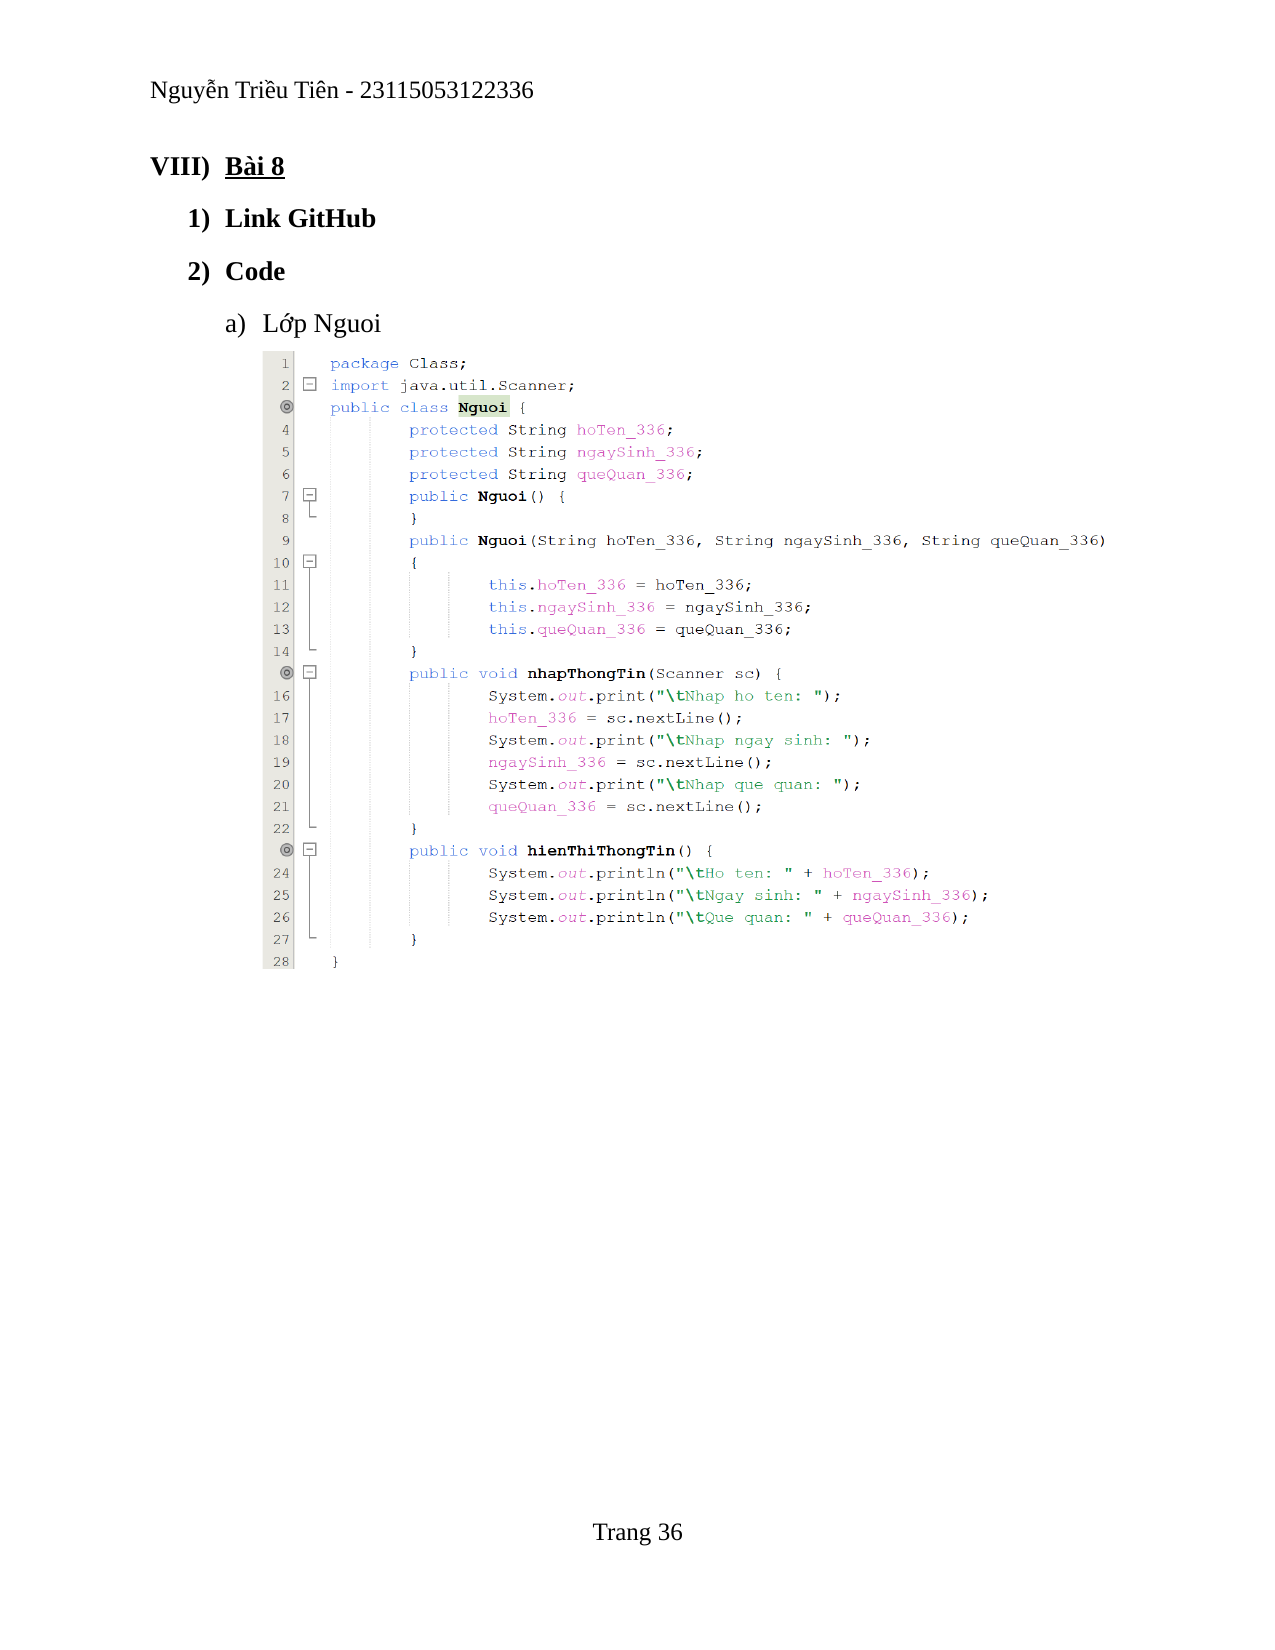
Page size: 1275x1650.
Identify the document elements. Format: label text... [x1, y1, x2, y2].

subtitle Lớp Nguoi [225, 307, 1125, 338]
picture [262, 351, 1113, 969]
subtitle Bài 8 [150, 150, 1125, 181]
subtitle Link GitHub [187, 202, 1125, 233]
subtitle Code [187, 255, 1125, 286]
